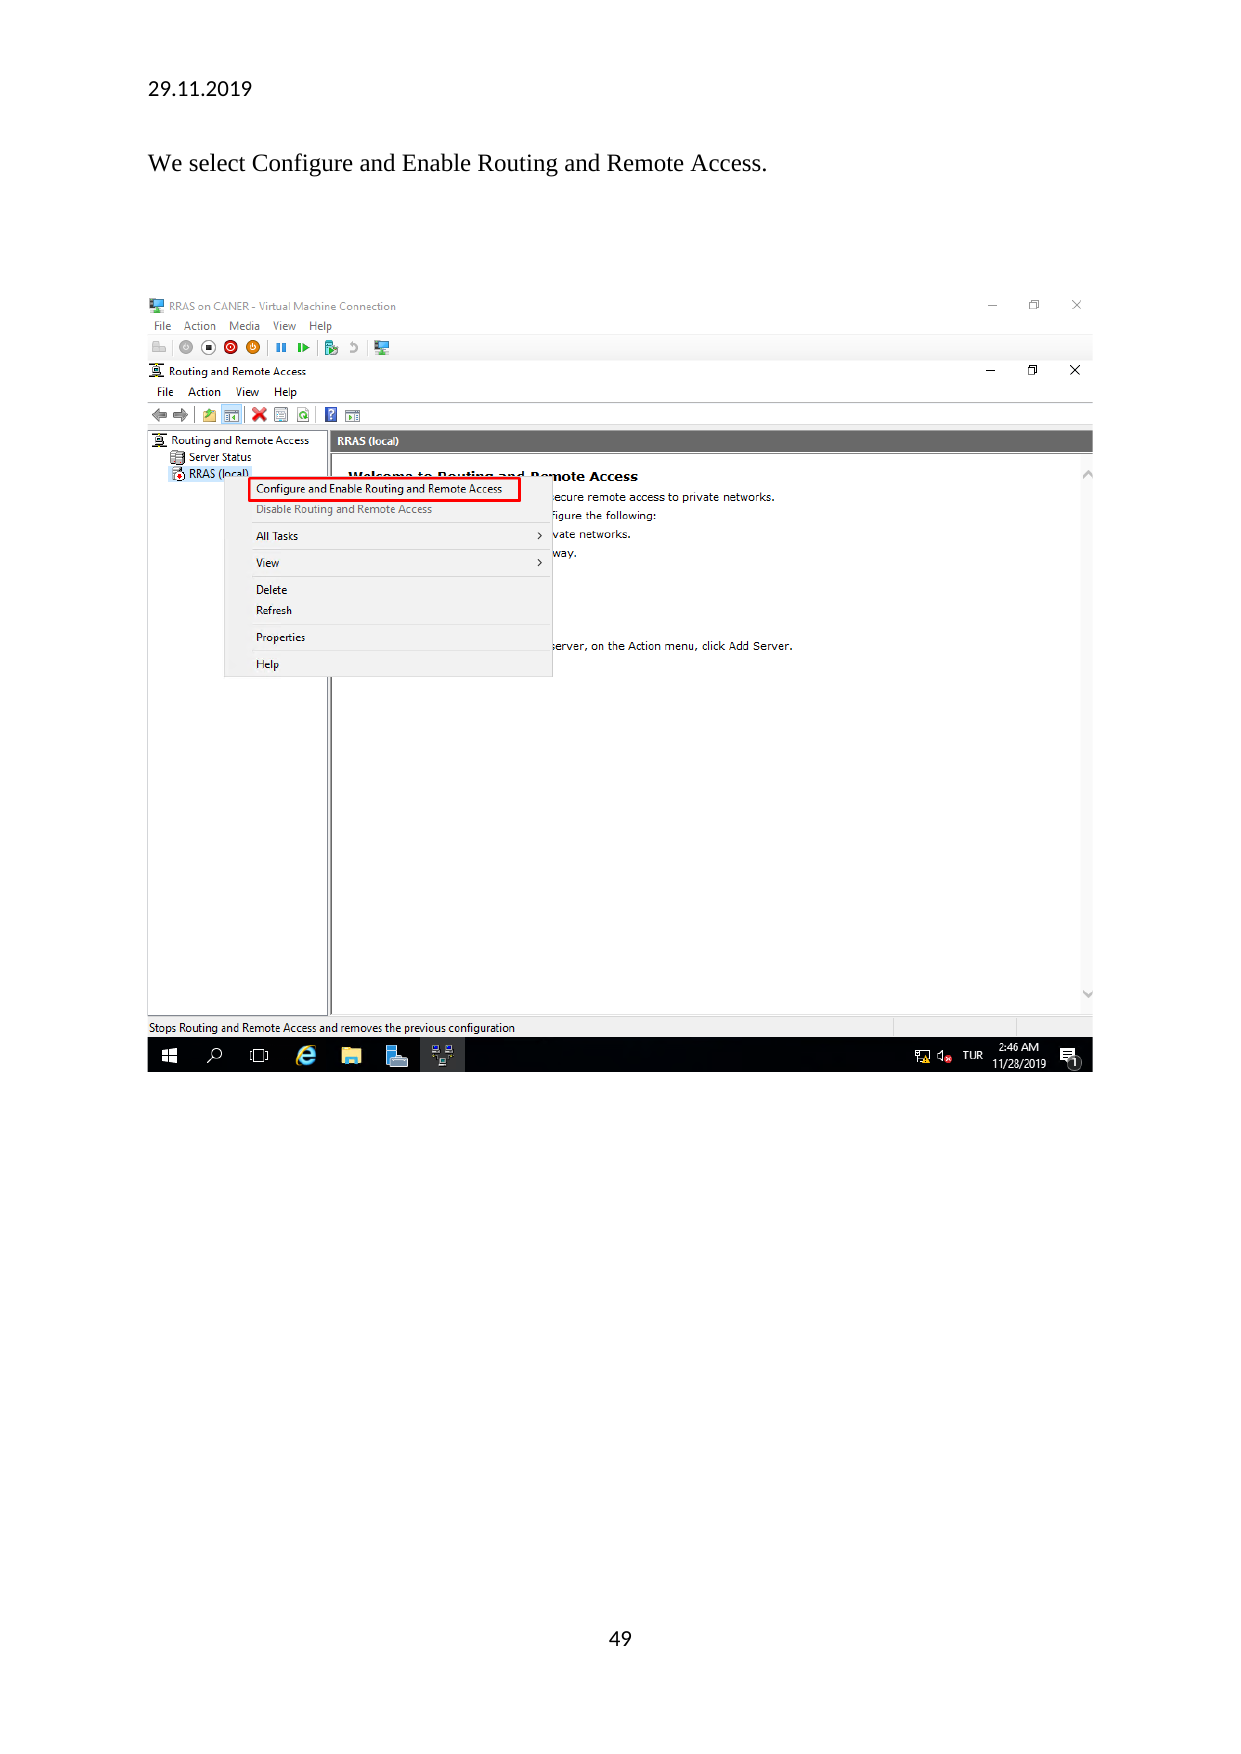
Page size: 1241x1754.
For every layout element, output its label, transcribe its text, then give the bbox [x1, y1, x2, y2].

text We select Configure and Enable Routing and Remote Access. [148, 148, 1093, 176]
picture [147, 296, 1093, 1072]
